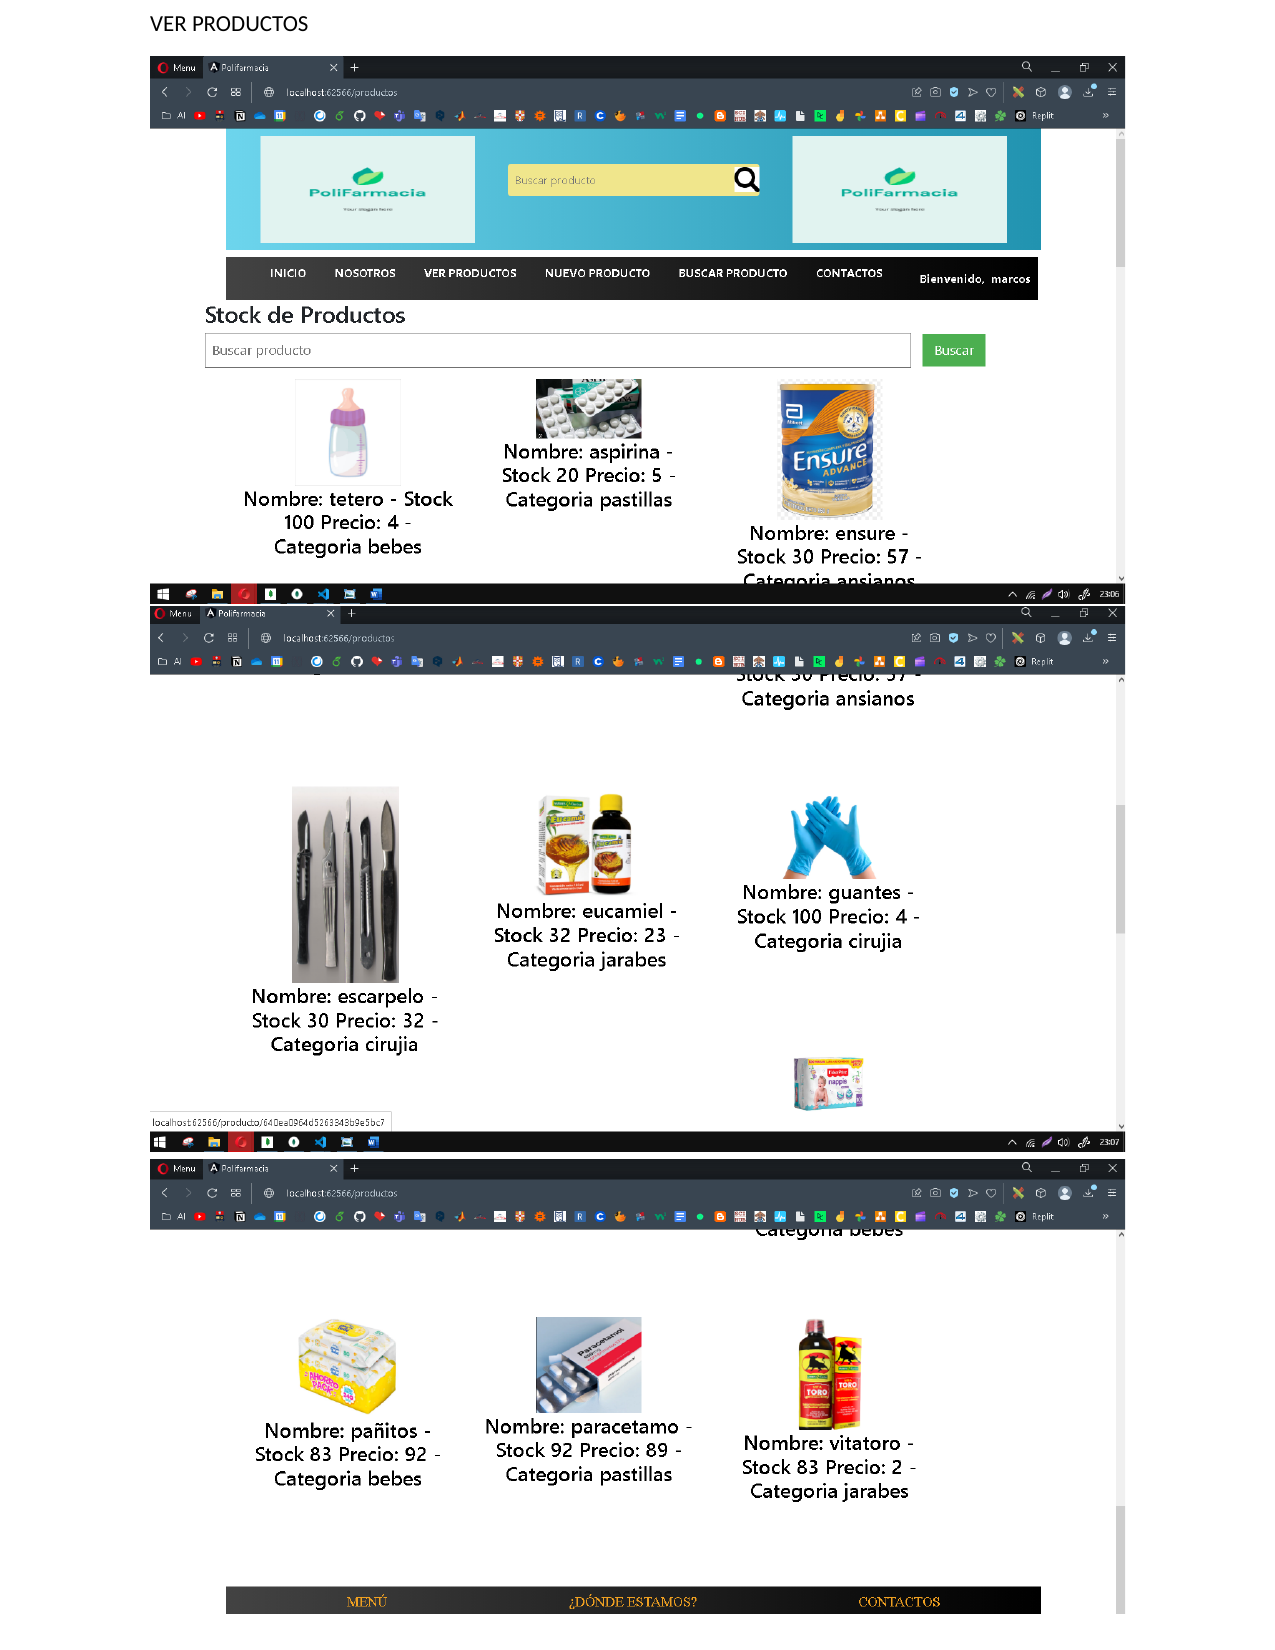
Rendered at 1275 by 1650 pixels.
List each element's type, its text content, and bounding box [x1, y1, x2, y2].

text VER PRODUCTOS [150, 9, 1125, 37]
picture [150, 606, 1125, 1152]
picture [150, 56, 1125, 604]
picture [150, 1159, 1125, 1614]
